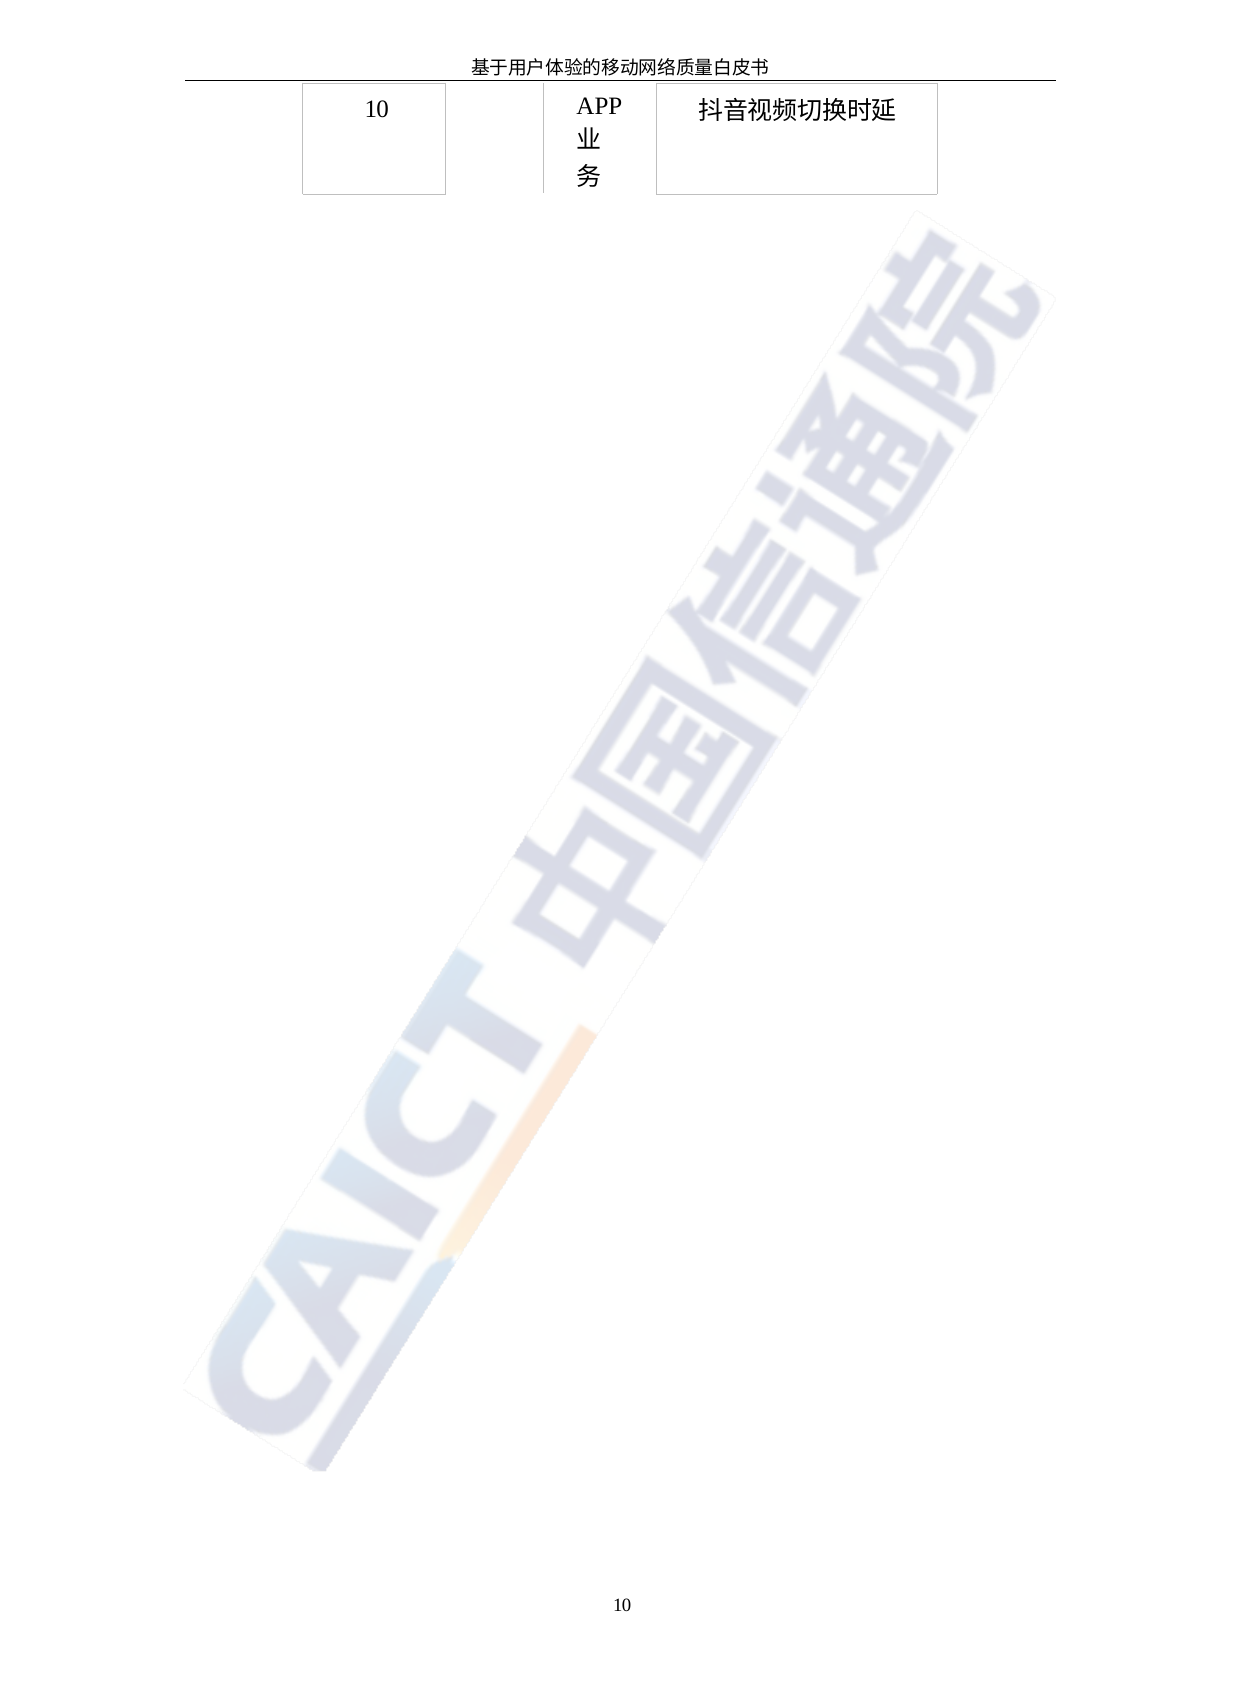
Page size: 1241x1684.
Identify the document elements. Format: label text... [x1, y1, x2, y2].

table_cell 10 [303, 84, 445, 194]
table_cell 抖音视频切换时延 [657, 84, 937, 194]
picture [183, 210, 1057, 1473]
